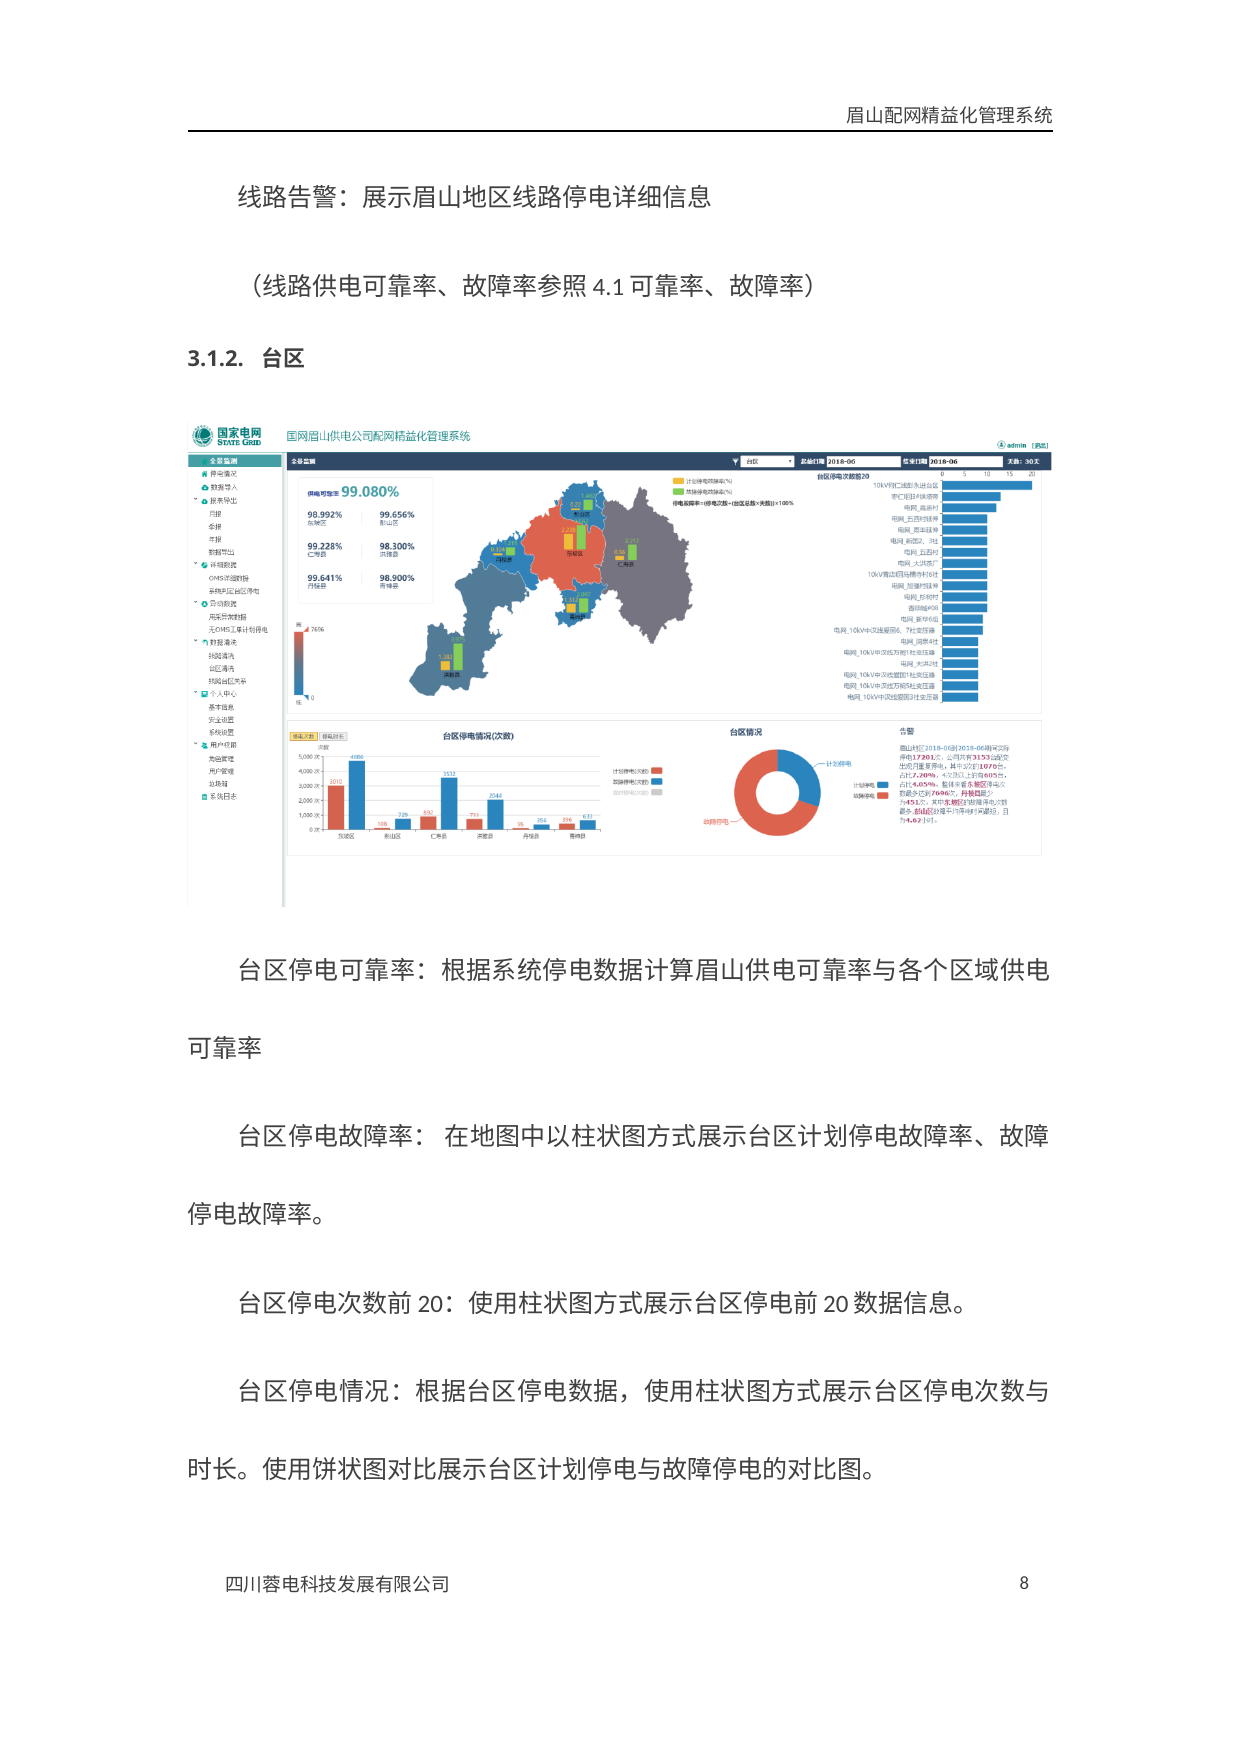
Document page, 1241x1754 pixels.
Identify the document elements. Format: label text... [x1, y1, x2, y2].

text 台区停电次数前20：使用柱状图方式展示台区停电前20数据信息。 [187, 1269, 1053, 1334]
text 台区停电可靠率：根据系统停电数据计算眉山供电可靠率与各个区域供电可靠率 [187, 936, 1053, 1079]
text （线路供电可靠率、故障率参照4.1可靠率、故障率） [187, 252, 1053, 317]
text 台区停电故障率： 在地图中以柱状图方式展示台区计划停电故障率、故障停电故障率。 [187, 1102, 1053, 1245]
subtitle 台区 [187, 340, 1053, 373]
picture [187, 421, 1052, 907]
text 线路告警：展示眉山地区线路停电详细信息 [187, 163, 1053, 228]
text 台区停电情况：根据台区停电数据，使用柱状图方式展示台区停电次数与时长。使用饼状图对比展示台区计划停电与故障停电的对比图。 [187, 1357, 1053, 1500]
